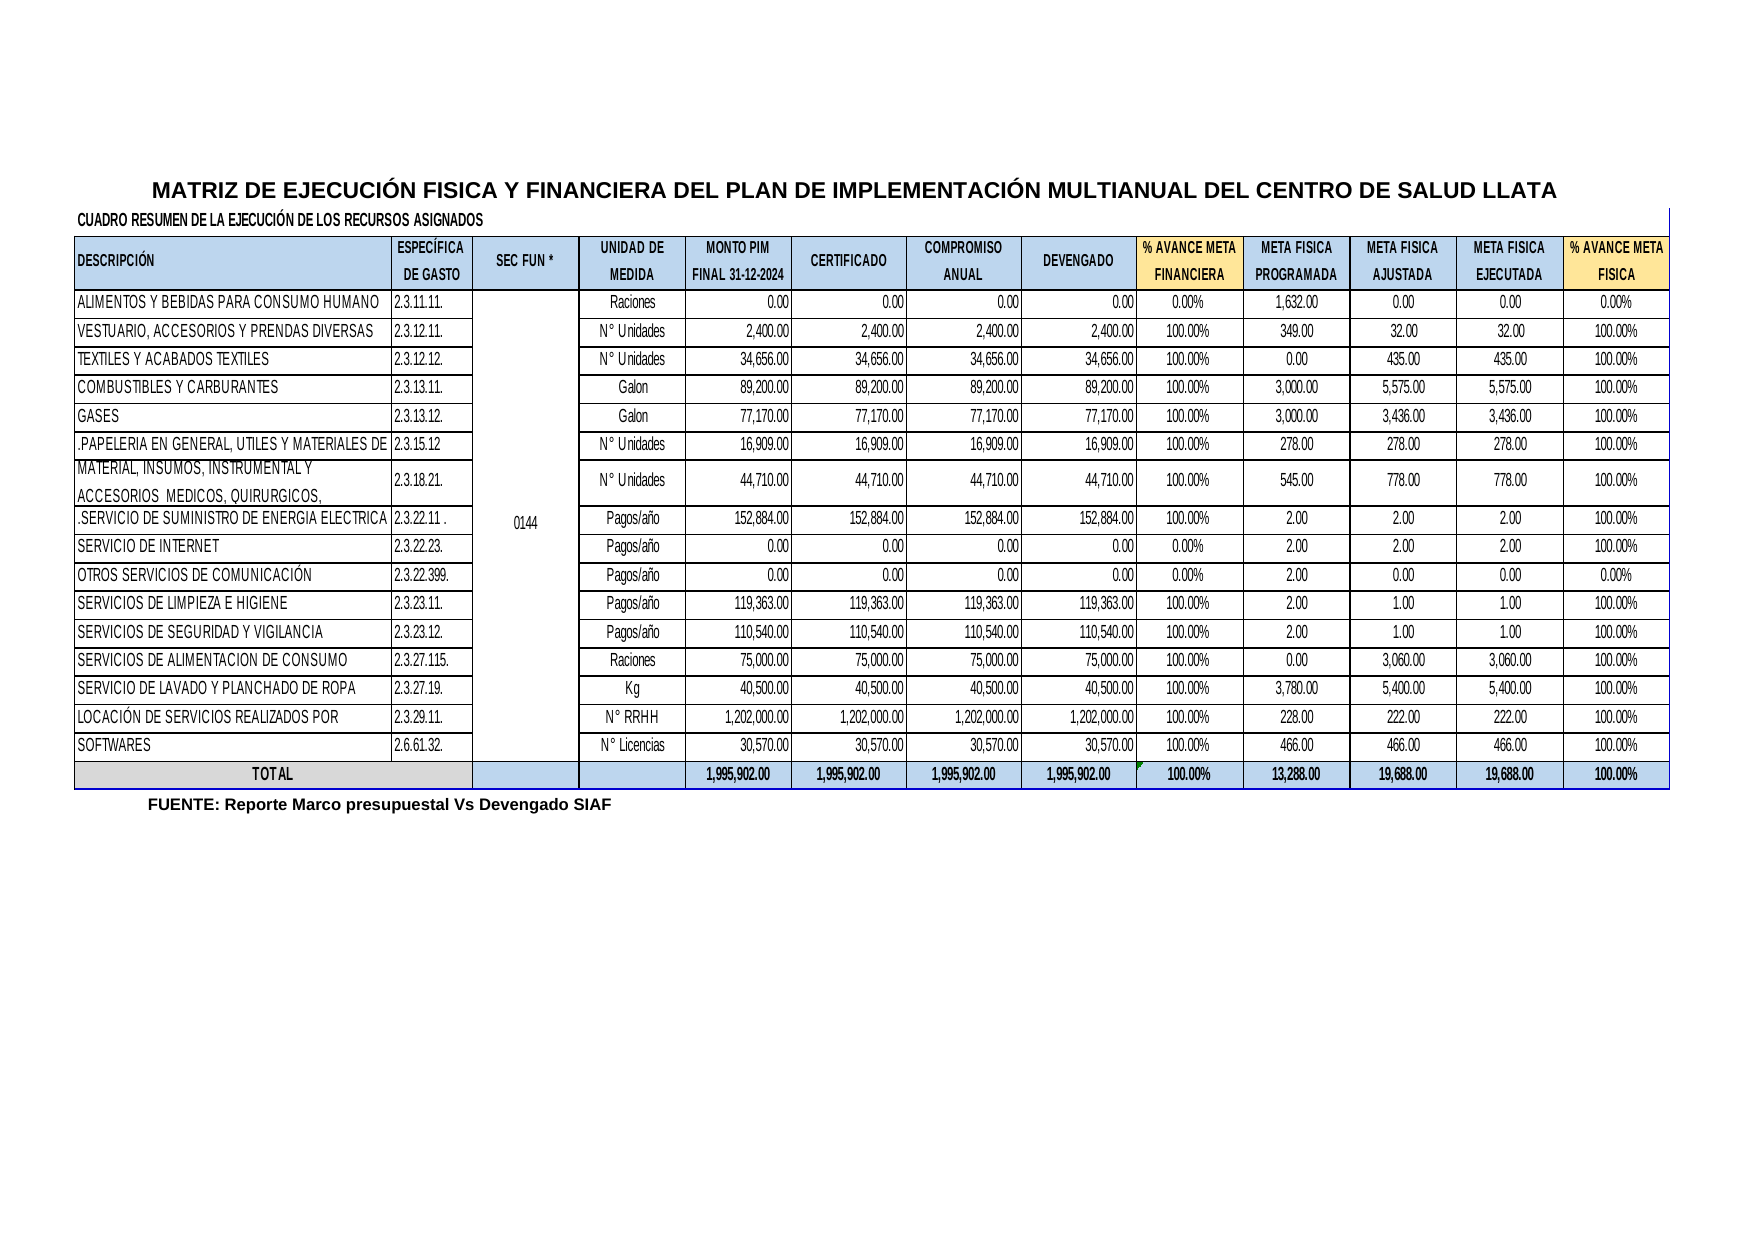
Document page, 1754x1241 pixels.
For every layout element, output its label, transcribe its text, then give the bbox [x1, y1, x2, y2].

text MATRIZ DE EJECUCIÓN FISICA Y FINANCIERA DEL PLAN DE IMPLEMENTACIÓN MULTIANUAL DEL CENTRO DE SALUD LLATA [74, 177, 1636, 203]
text FUENTE: Reporte Marco presupuestal Vs Devengado SIAF [148, 795, 1636, 814]
